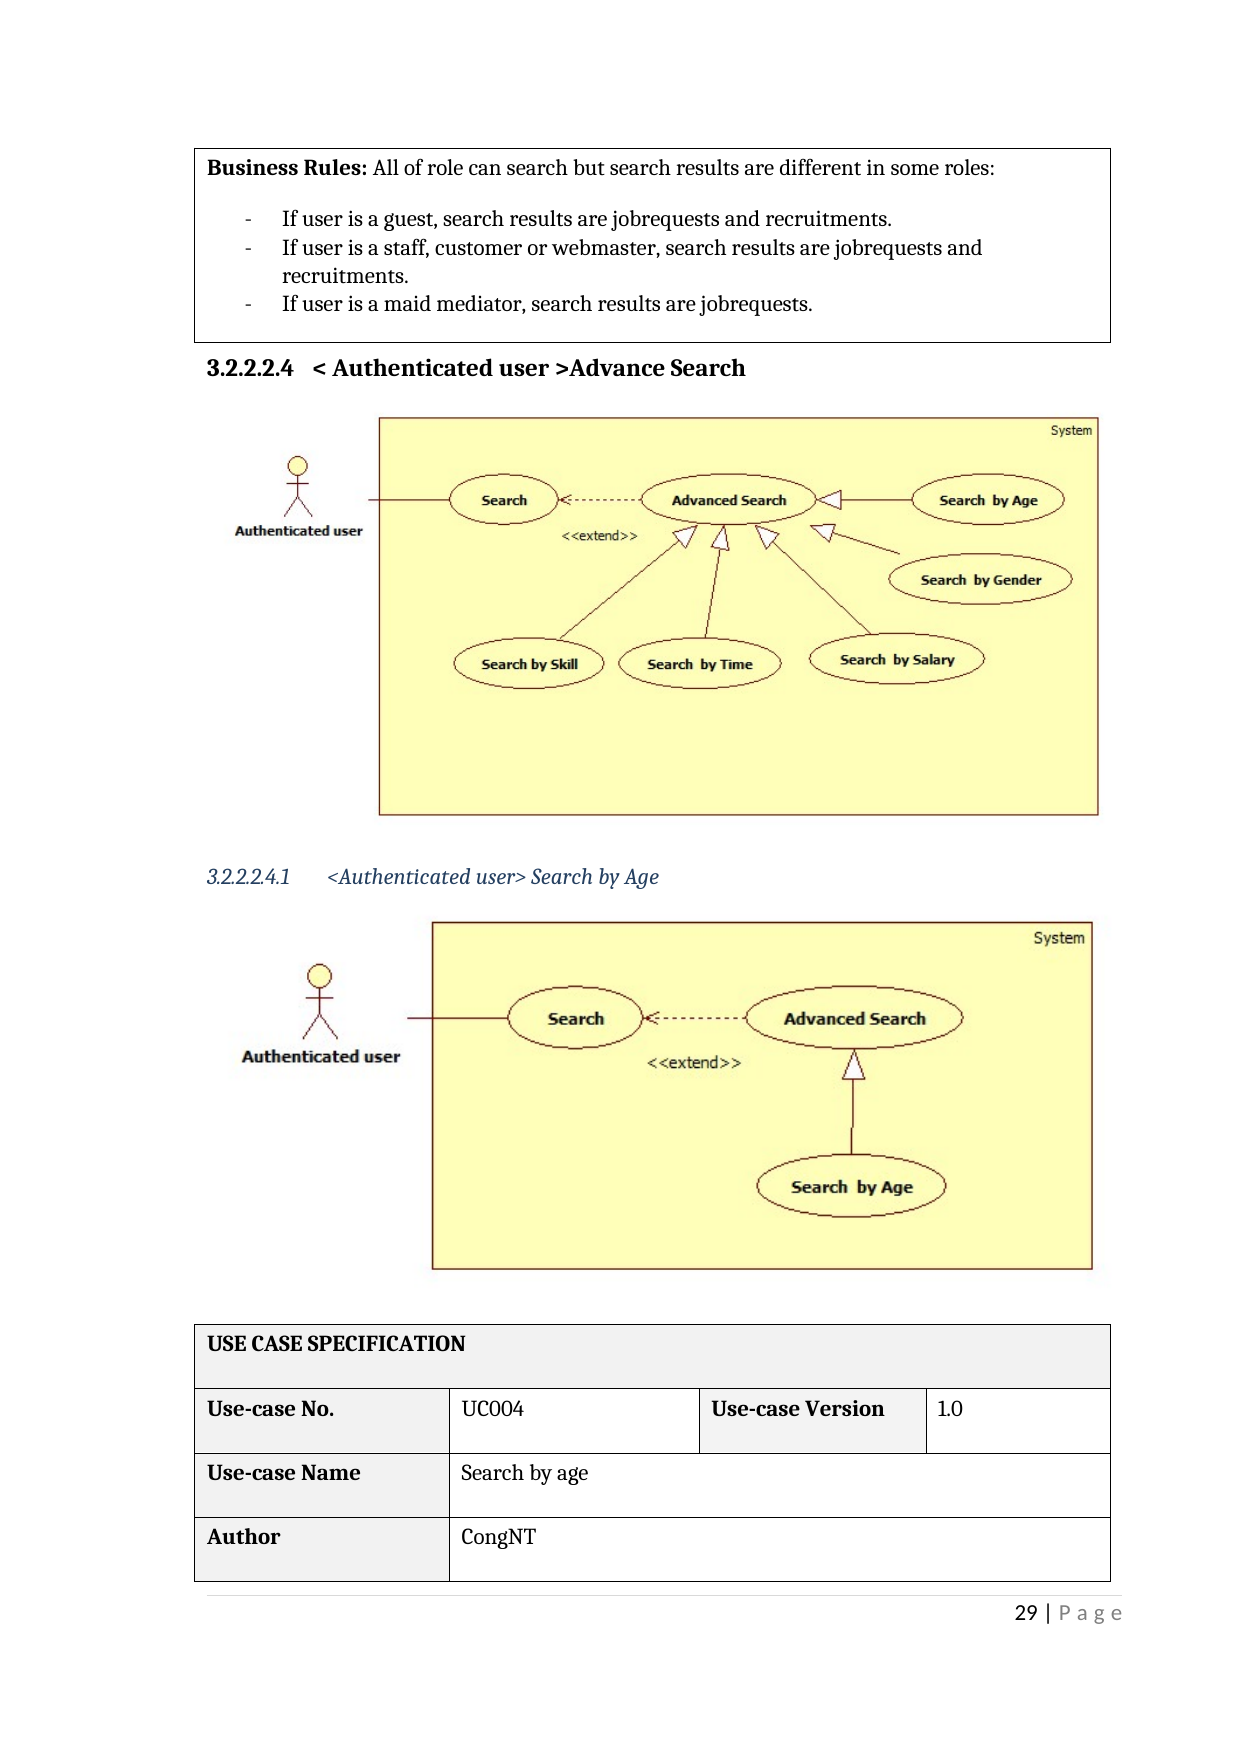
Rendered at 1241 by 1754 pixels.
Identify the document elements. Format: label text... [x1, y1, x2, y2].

table_cell Use-case Version [700, 1389, 926, 1452]
table_cell CongNT [450, 1518, 1110, 1581]
table_cell Search by age [450, 1454, 1110, 1517]
subtitle <Authenticated user> Search by Age [207, 863, 1122, 890]
table_cell UC004 [450, 1389, 699, 1452]
table_cell 1.0 [927, 1389, 1110, 1452]
table_cell Use-case No. [195, 1389, 449, 1452]
table_cell Author [195, 1518, 449, 1581]
picture [206, 893, 1122, 1299]
subtitle < Authenticated user >Advance Search [207, 354, 1122, 382]
table_header USE CASE SPECIFICATION [195, 1325, 1110, 1388]
table_cell Use-case Name [195, 1454, 449, 1517]
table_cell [195, 149, 1110, 342]
picture [206, 395, 1122, 839]
